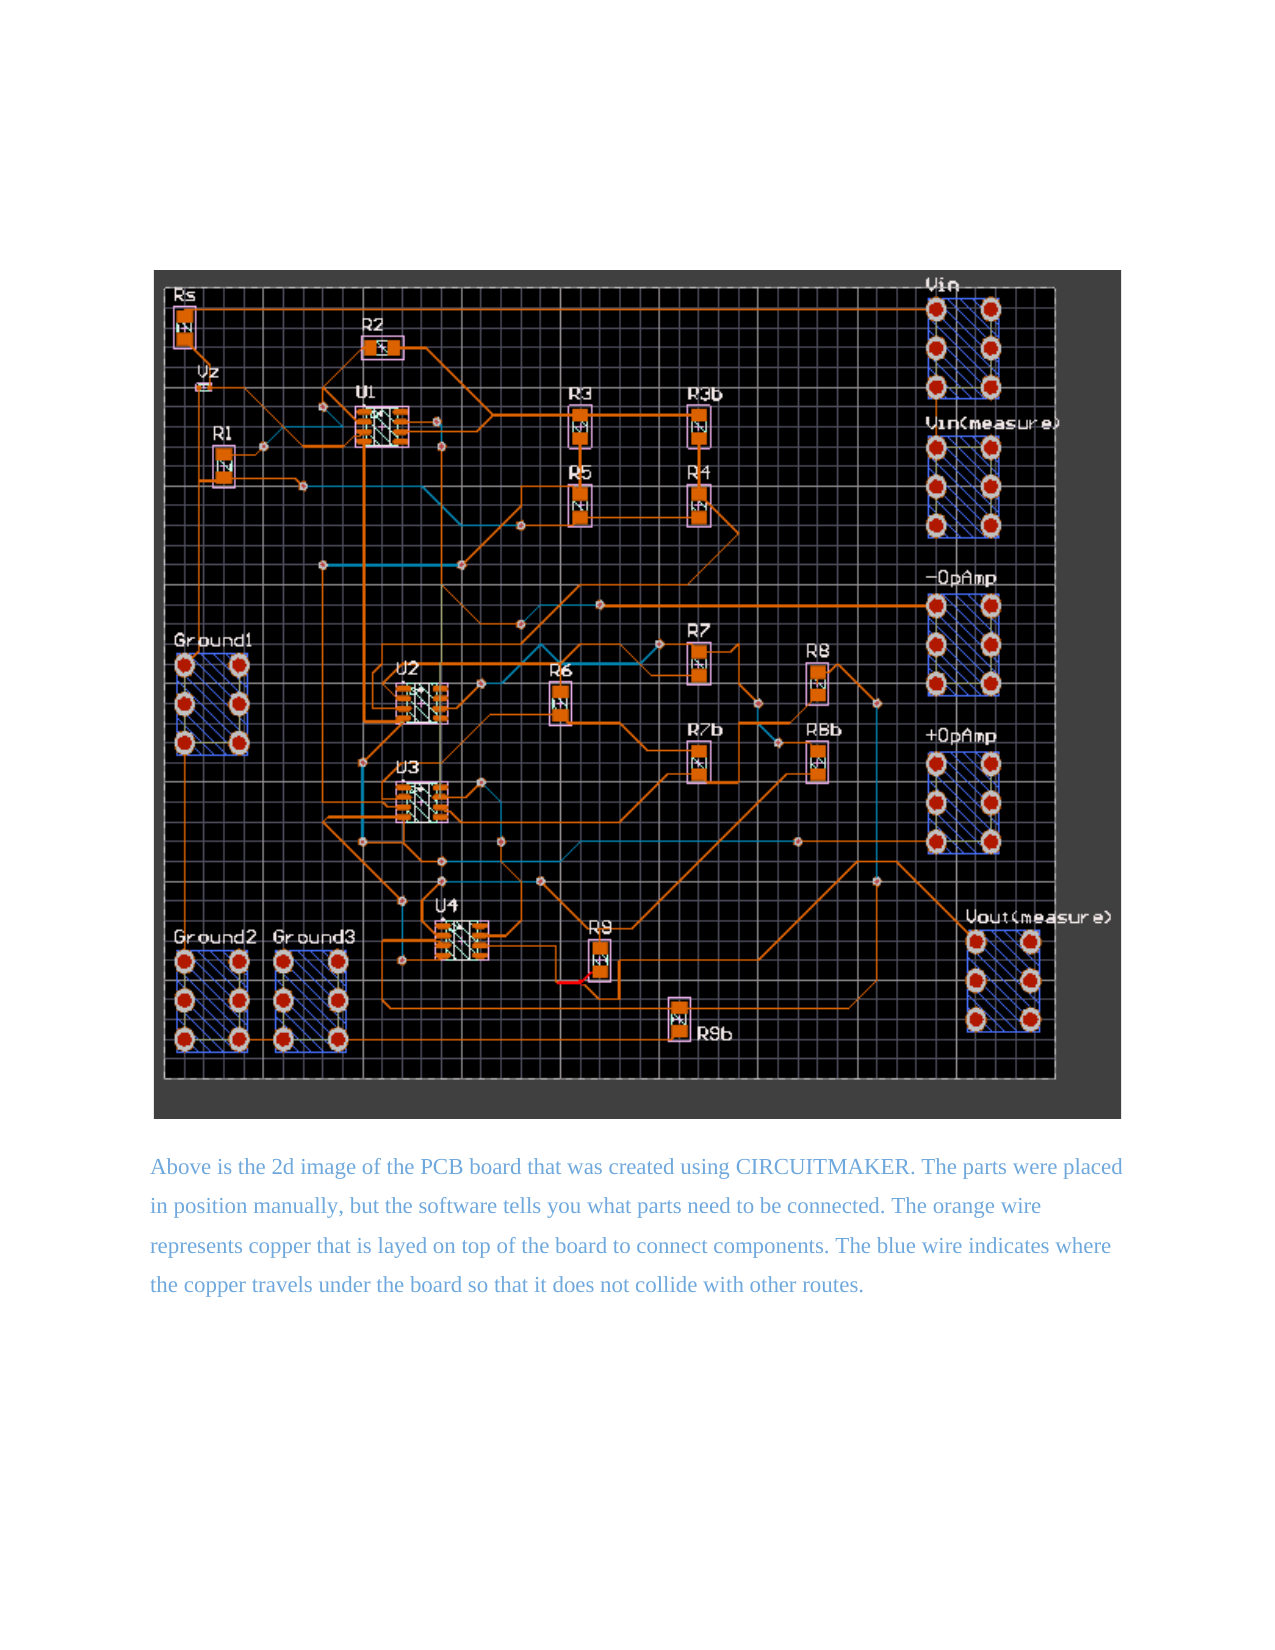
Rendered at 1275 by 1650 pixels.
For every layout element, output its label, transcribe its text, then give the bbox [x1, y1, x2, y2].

text Above is the 2d image of the PCB board that was created using CIRCUITMAKER. The parts were placed in position manually, but the software tells you what parts need to be connected. The orange wire represents copper that is layed on top of the board to connect components. The blue wire indicates where the copper travels under the board so that it does not collide with other routes. [150, 1153, 1125, 1298]
picture [153, 270, 1122, 1119]
